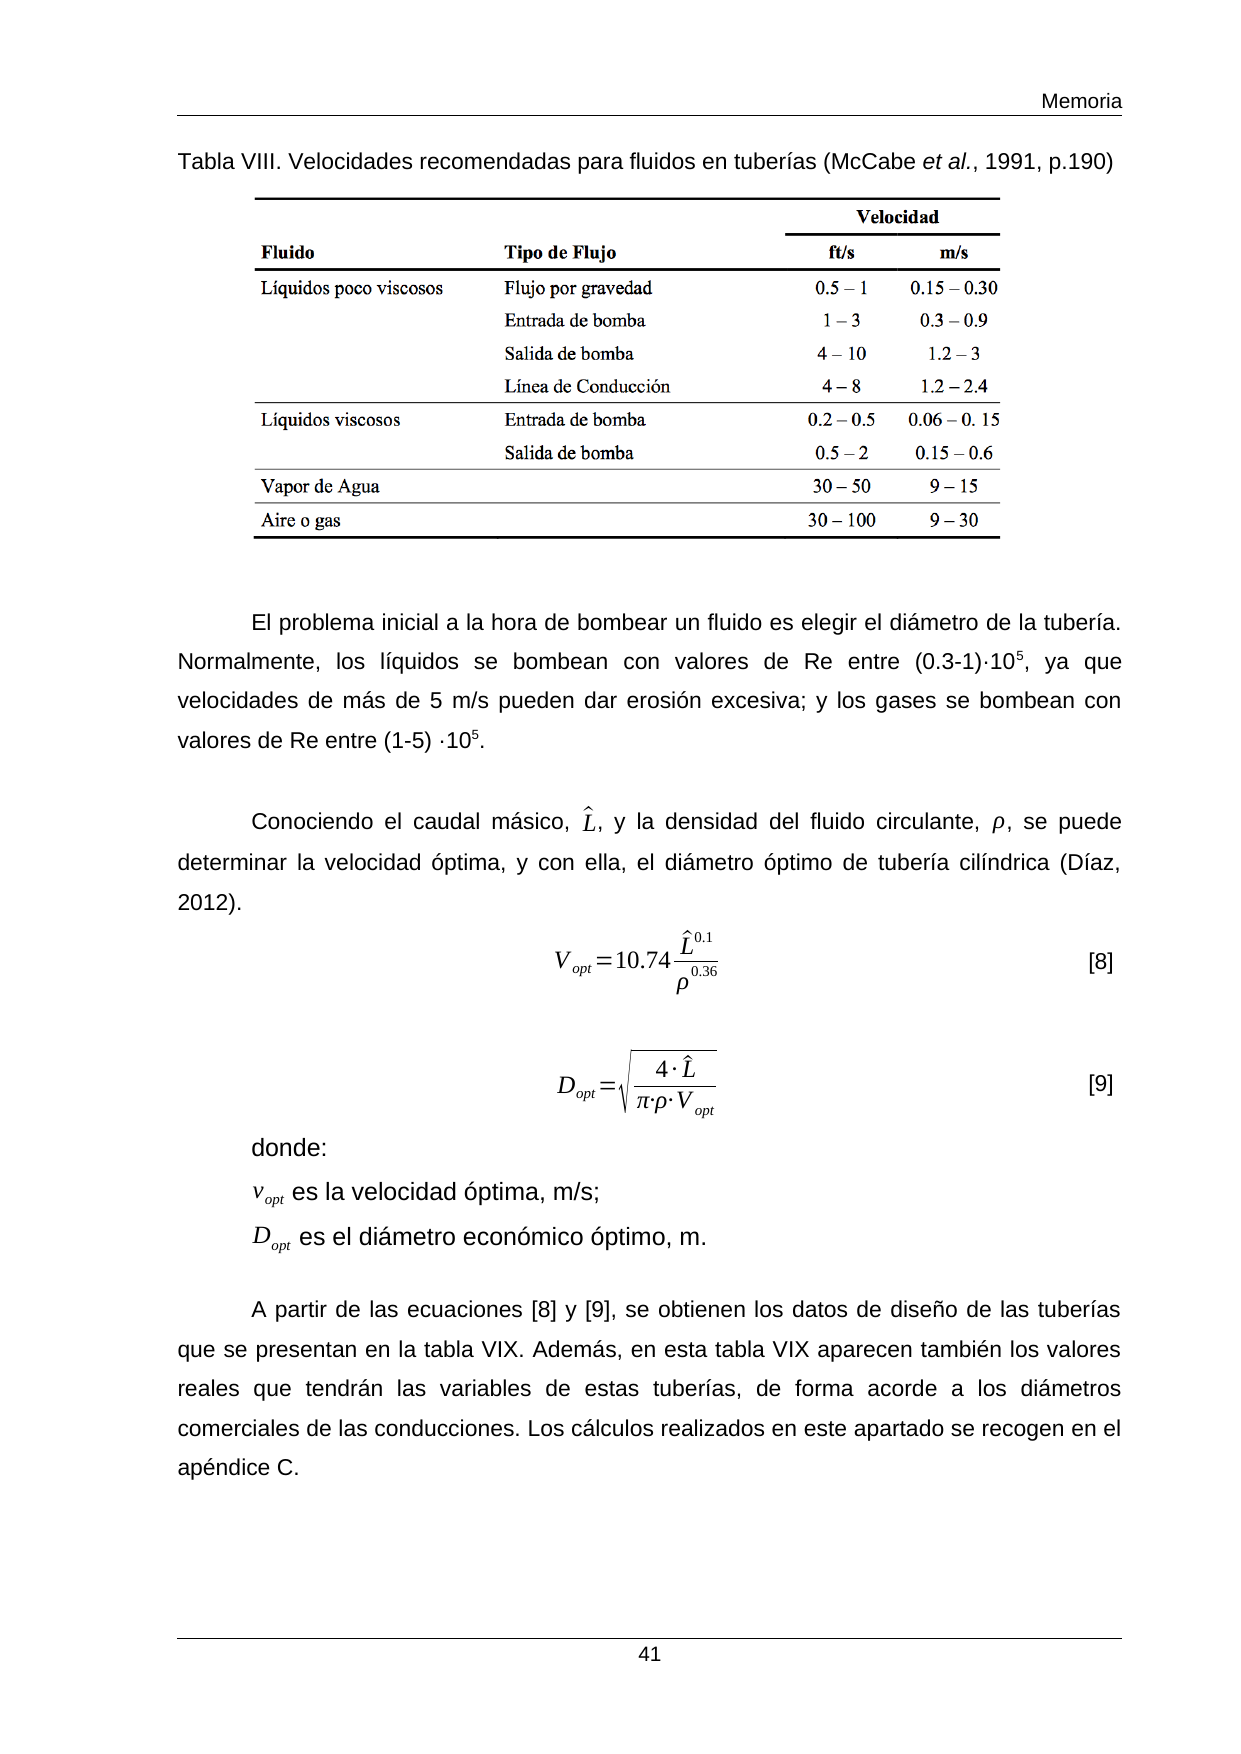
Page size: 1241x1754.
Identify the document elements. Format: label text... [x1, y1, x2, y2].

table_header [166, 1048, 1033, 1133]
text A partir de las ecuaciones [8] y [9], se obtienen los datos de diseño de las tuberías que se presentan en la tabla VIX. Además, en esta tabla VIX aparecen también los valores reales que tendrán las variables de estas tuberías, de forma acorde a los diámetros comerciales de las conducciones. Los cálculos realizados en este apartado se recogen en el apéndice C. [177, 1296, 1122, 1481]
picture [250, 188, 1001, 550]
text Conociendo el caudal másico, , y la densidad del fluido circulante, , se puede determinar la velocidad óptima, y con ella, el diámetro óptimo de tubería cilíndrica (Díaz, 2012). [177, 806, 1122, 915]
table_header [9] [1034, 1048, 1125, 1133]
table_header [8] [1034, 928, 1125, 1008]
text es la velocidad óptima, m/s; [251, 1176, 1122, 1208]
text El problema inicial a la hora de bombear un fluido es elegir el diámetro de la tubería. Normalmente, los líquidos se bombean con valores de Re entre (0.3-1)·105, ya que velocidades de más de 5 m/s pueden dar erosión excesiva; y los gases se bombean con valores de Re entre (1-5) ·105. [177, 608, 1122, 753]
text donde: [251, 1133, 1122, 1162]
text es el diámetro económico óptimo, m. [251, 1222, 1122, 1253]
table_header [166, 928, 1033, 1008]
text Tabla VIII. Velocidades recomendadas para fluidos en tuberías (McCabe et al., 1991, p.190) [177, 148, 1122, 174]
